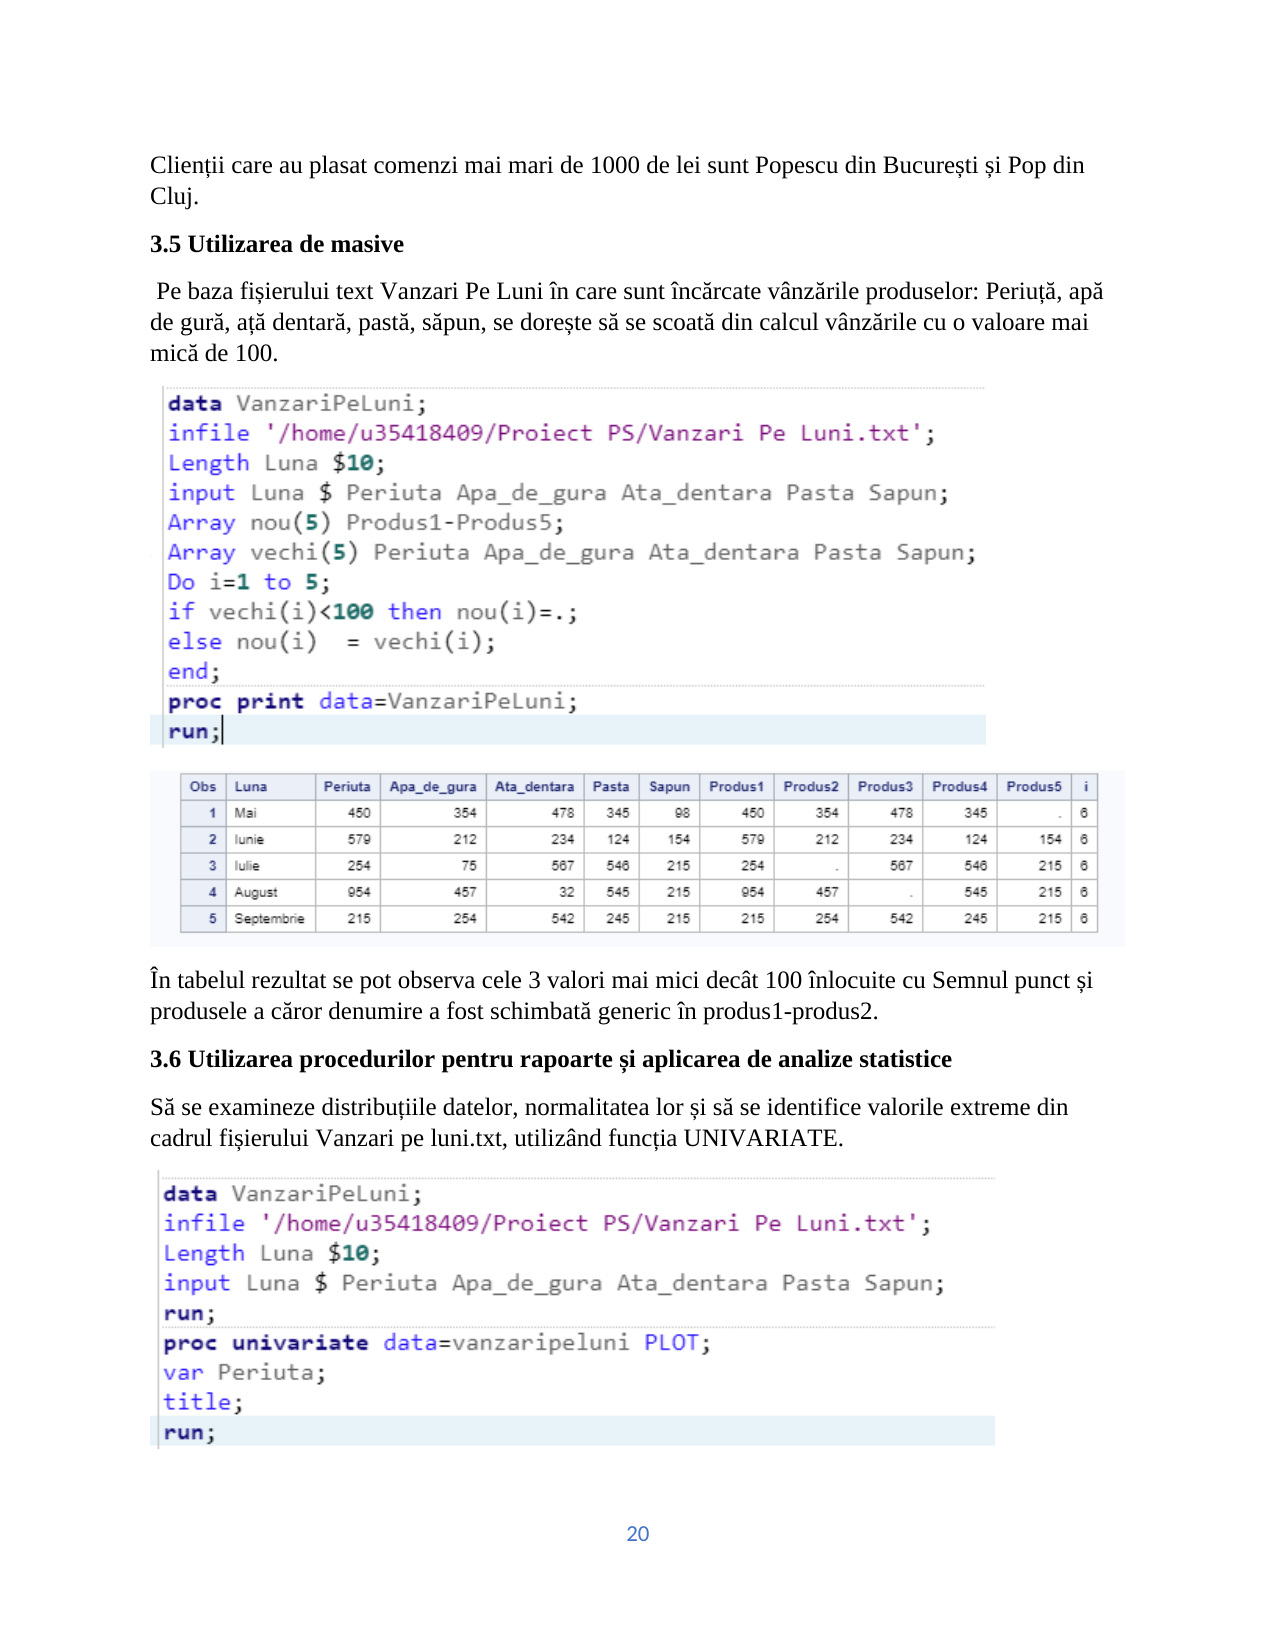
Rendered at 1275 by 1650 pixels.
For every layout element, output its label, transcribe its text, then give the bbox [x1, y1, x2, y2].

text Să se examineze distribuțiile datelor, normalitatea lor și să se identifice valorile extreme din cadrul fișierului Vanzari pe luni.txt, utilizând funcția UNIVARIATE. [150, 1092, 1125, 1152]
picture [150, 1170, 996, 1449]
picture [150, 386, 986, 748]
text În tabelul rezultat se pot observa cele 3 valori mai mici decât 100 înlocuite cu Semnul punct și produsele a căror denumire a fost schimbată generic în produs1-produs2. [150, 965, 1125, 1025]
text Clienții care au plasat comenzi mai mari de 1000 de lei sunt Popescu din București și Pop din Cluj. [150, 150, 1125, 210]
text 3.6 Utilizarea procedurilor pentru rapoarte și aplicarea de analize statistice [150, 1044, 1125, 1073]
picture [150, 766, 1125, 947]
text Pe baza fișierului text Vanzari Pe Luni în care sunt încărcate vânzările produselor: Periuță, apă de gură, ață dentară, pastă, săpun, se dorește să se scoată din calcul vânzările cu o valoare mai mică de 100. [150, 276, 1125, 367]
text 3.5 Utilizarea de masive [150, 229, 1125, 257]
